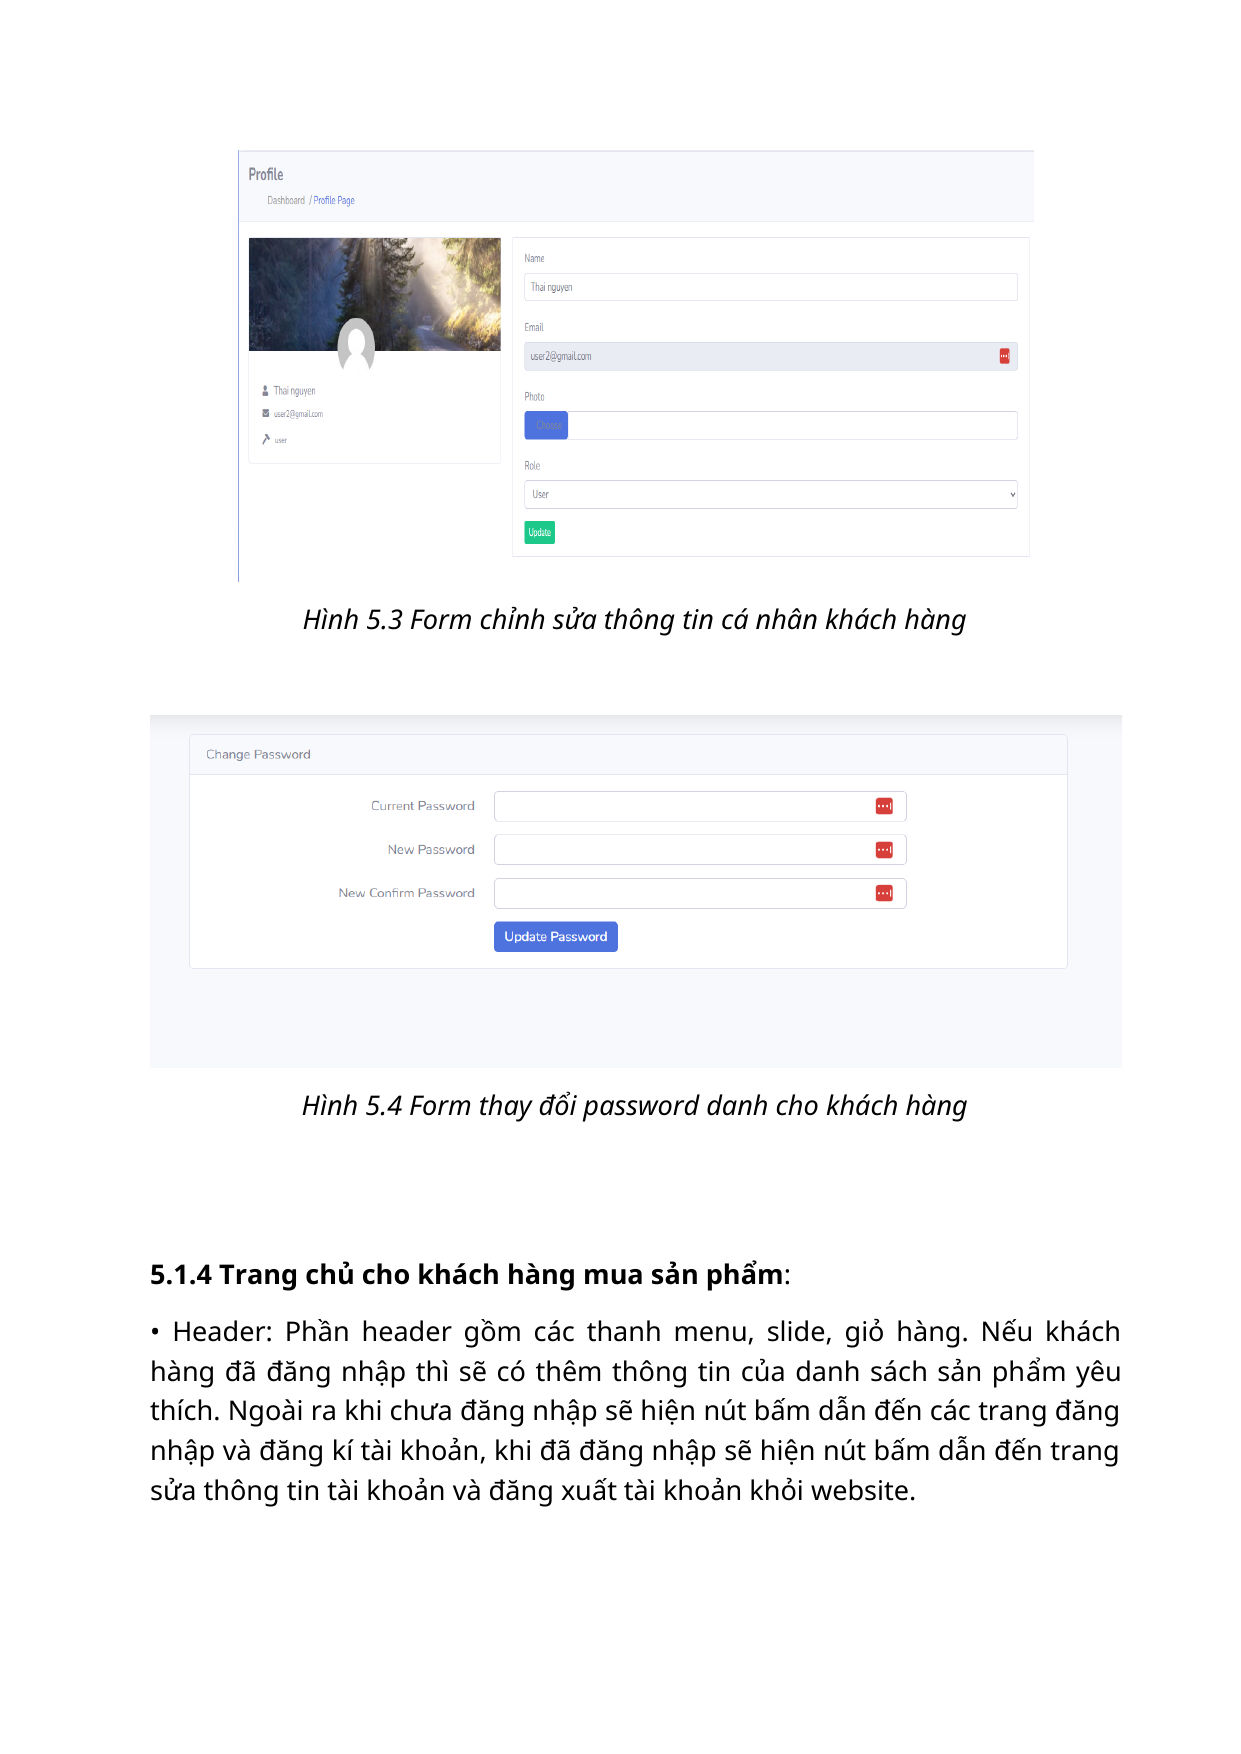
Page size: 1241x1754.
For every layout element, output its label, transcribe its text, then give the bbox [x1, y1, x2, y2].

picture [238, 150, 1035, 582]
text Hình 5.3 Form chỉnh sửa thông tin cá nhân khách hàng [150, 601, 1122, 638]
text Hình 5.4 Form thay đổi password danh cho khách hàng [150, 1086, 1122, 1123]
picture [150, 713, 1123, 1068]
text • Header: Phần header gồm các thanh menu, slide, giỏ hàng. Nếu khách hàng đã đăng nhập thì sẽ có thêm thông tin của danh sách sản phẩm yêu thích. Ngoài ra khi chưa đăng nhập sẽ hiện nút bấm dẫn đến các trang đăng nhập và đăng kí tài khoản, khi đã đăng nhập sẽ hiện nút bấm dẫn đến trang sửa thông tin tài khoản và đăng xuất tài khoản khỏi website. [150, 1312, 1122, 1508]
text 5.1.4 Trang chủ cho khách hàng mua sản phẩm: [150, 1256, 1122, 1293]
